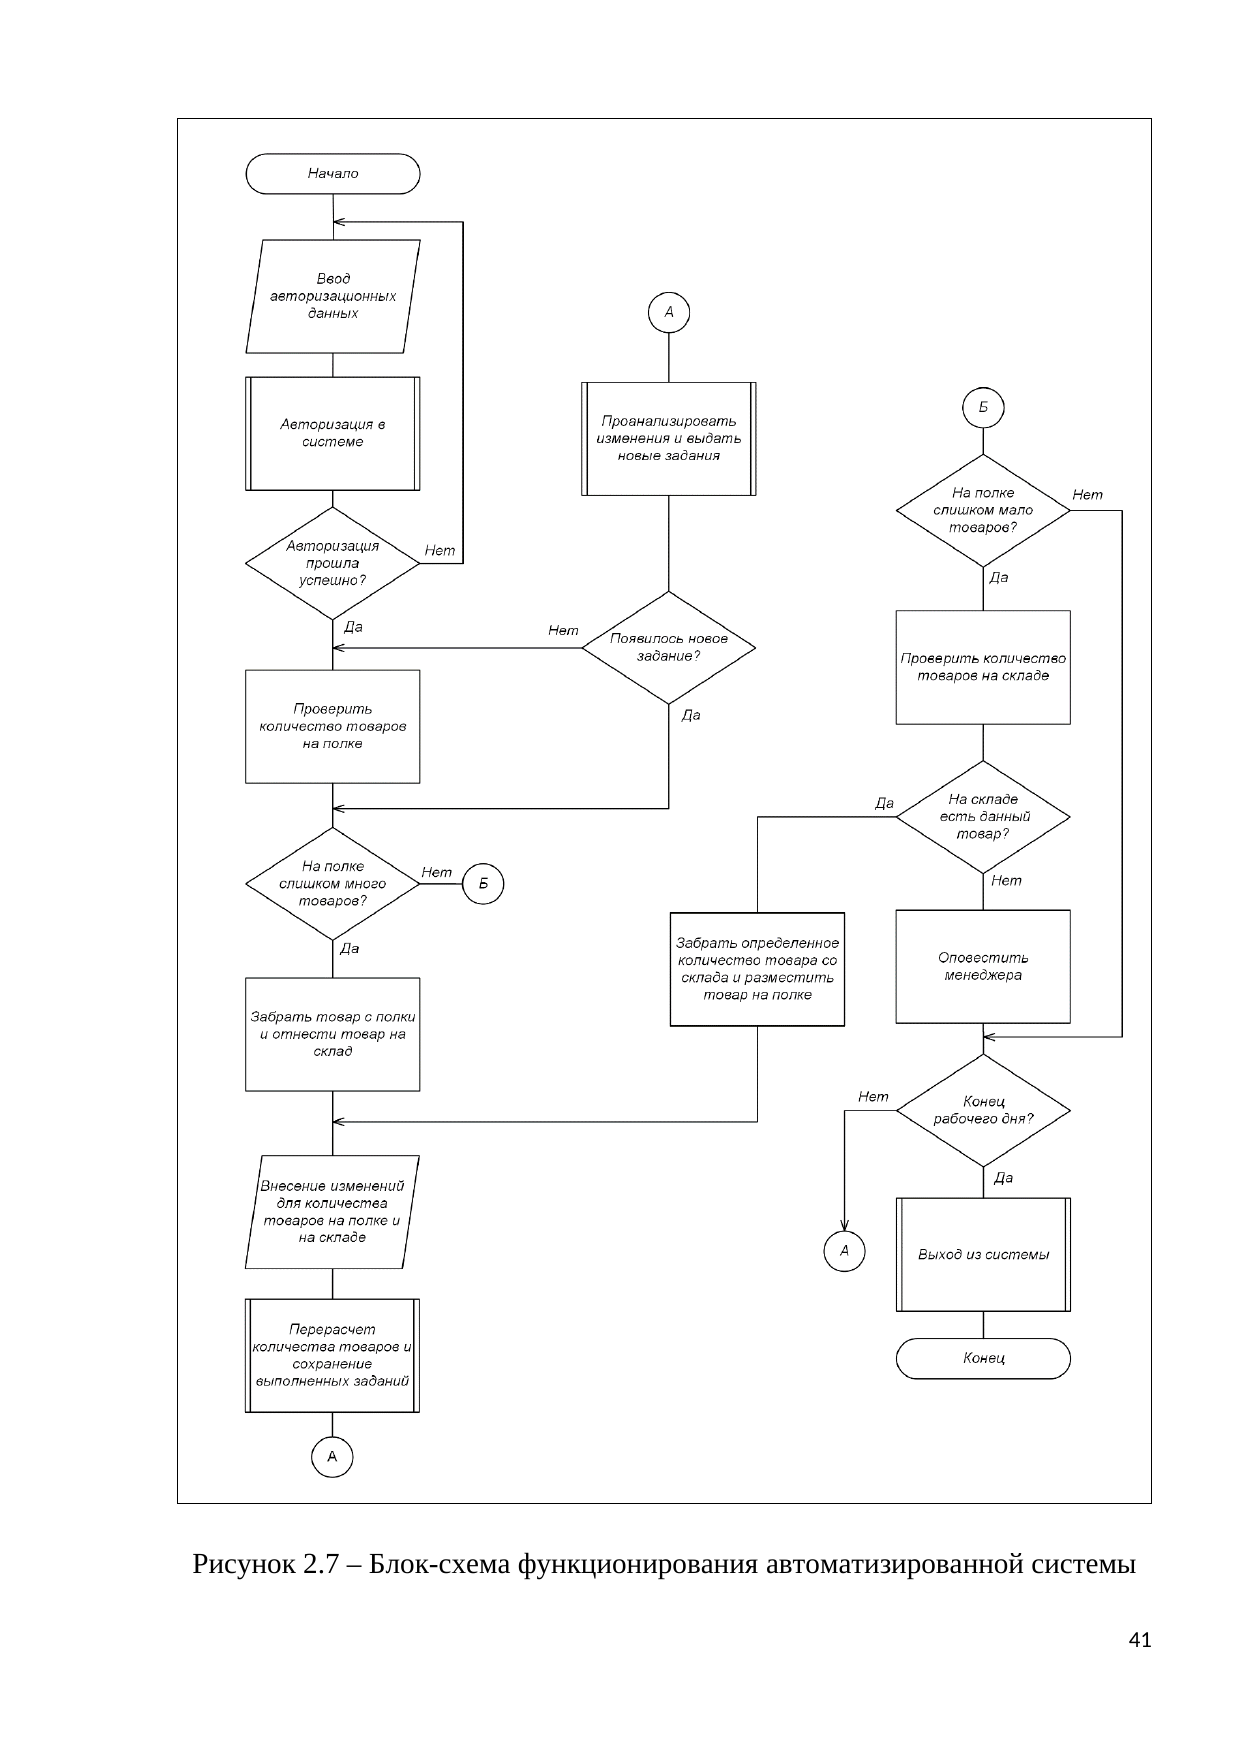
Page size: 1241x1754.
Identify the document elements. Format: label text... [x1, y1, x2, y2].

picture [178, 119, 1151, 1503]
text Рисунок 2.7 – Блок-схема функционирования автоматизированной системы [177, 1546, 1152, 1580]
